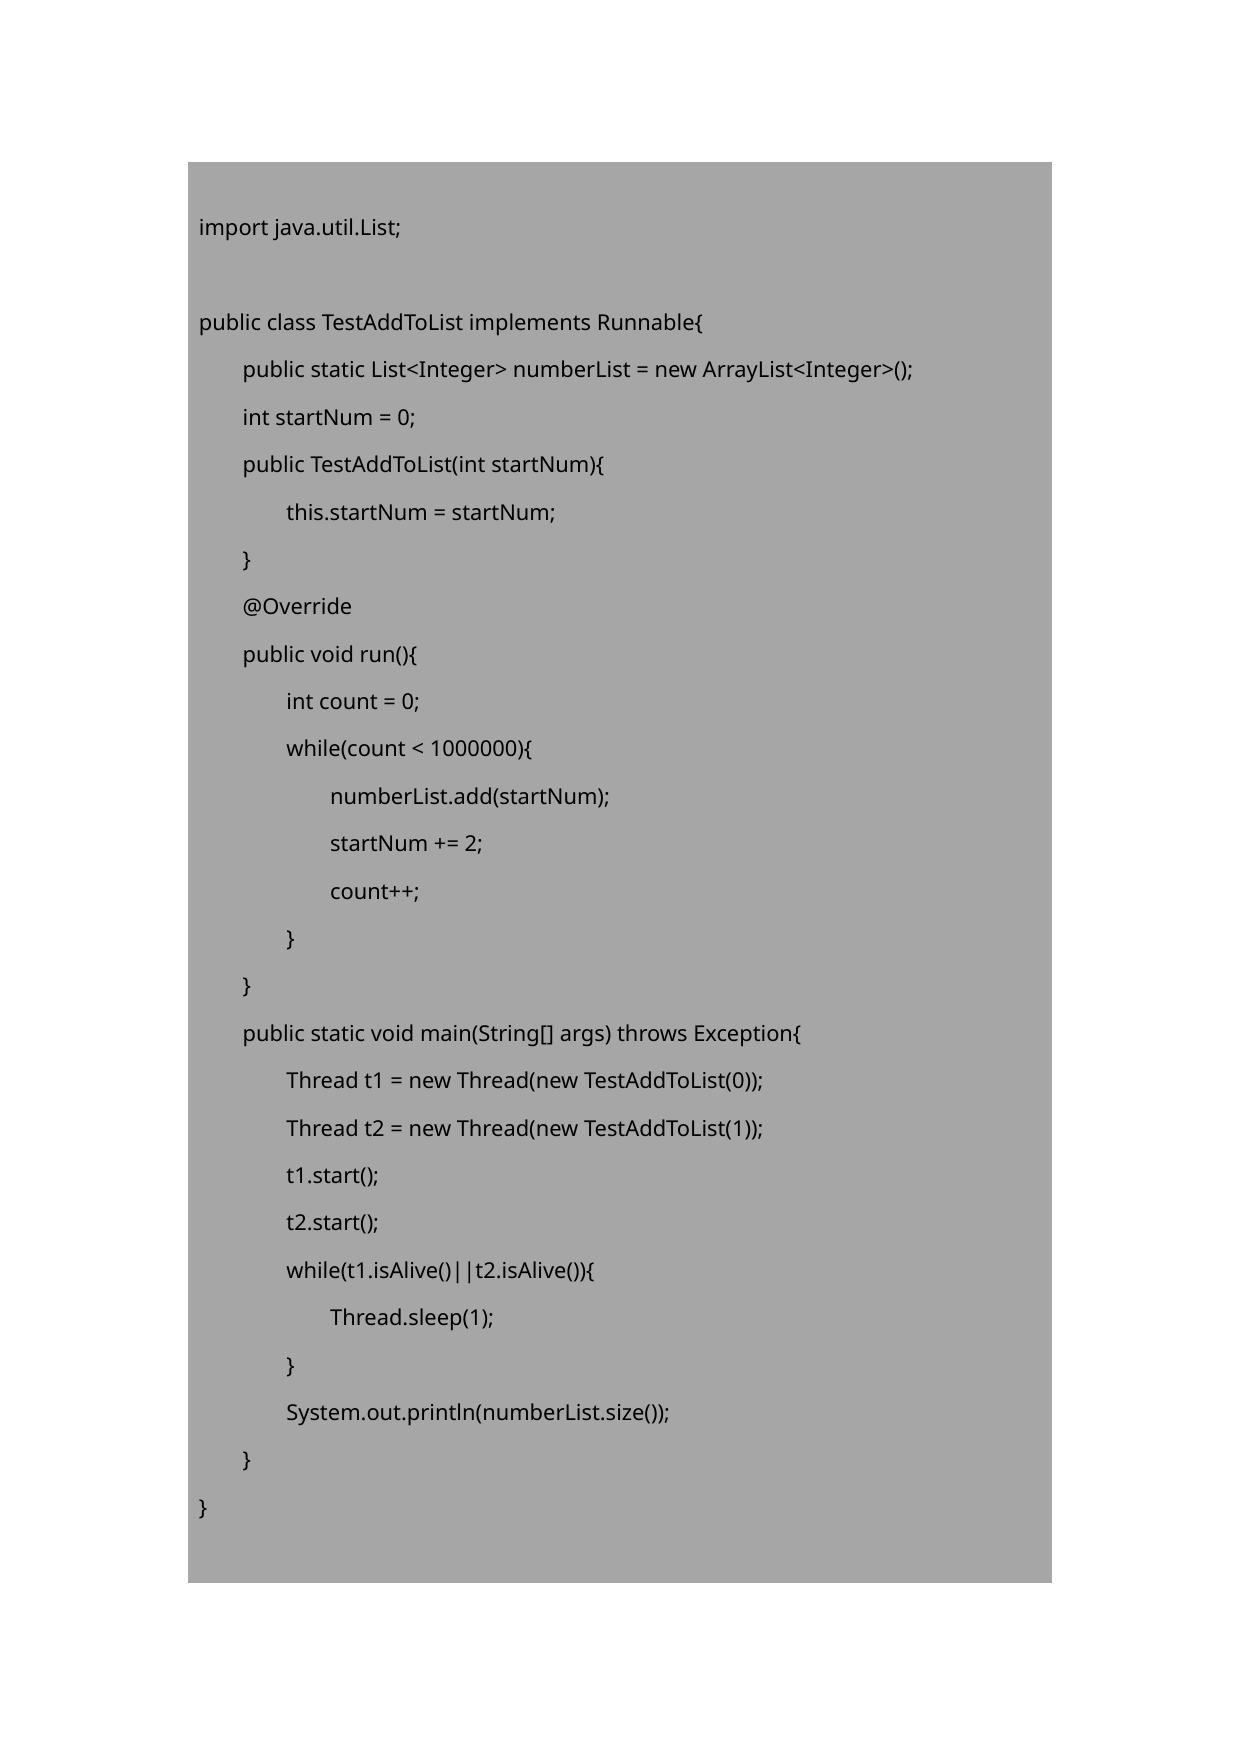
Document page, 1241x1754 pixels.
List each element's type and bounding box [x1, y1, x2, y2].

table_header [188, 162, 1052, 1583]
